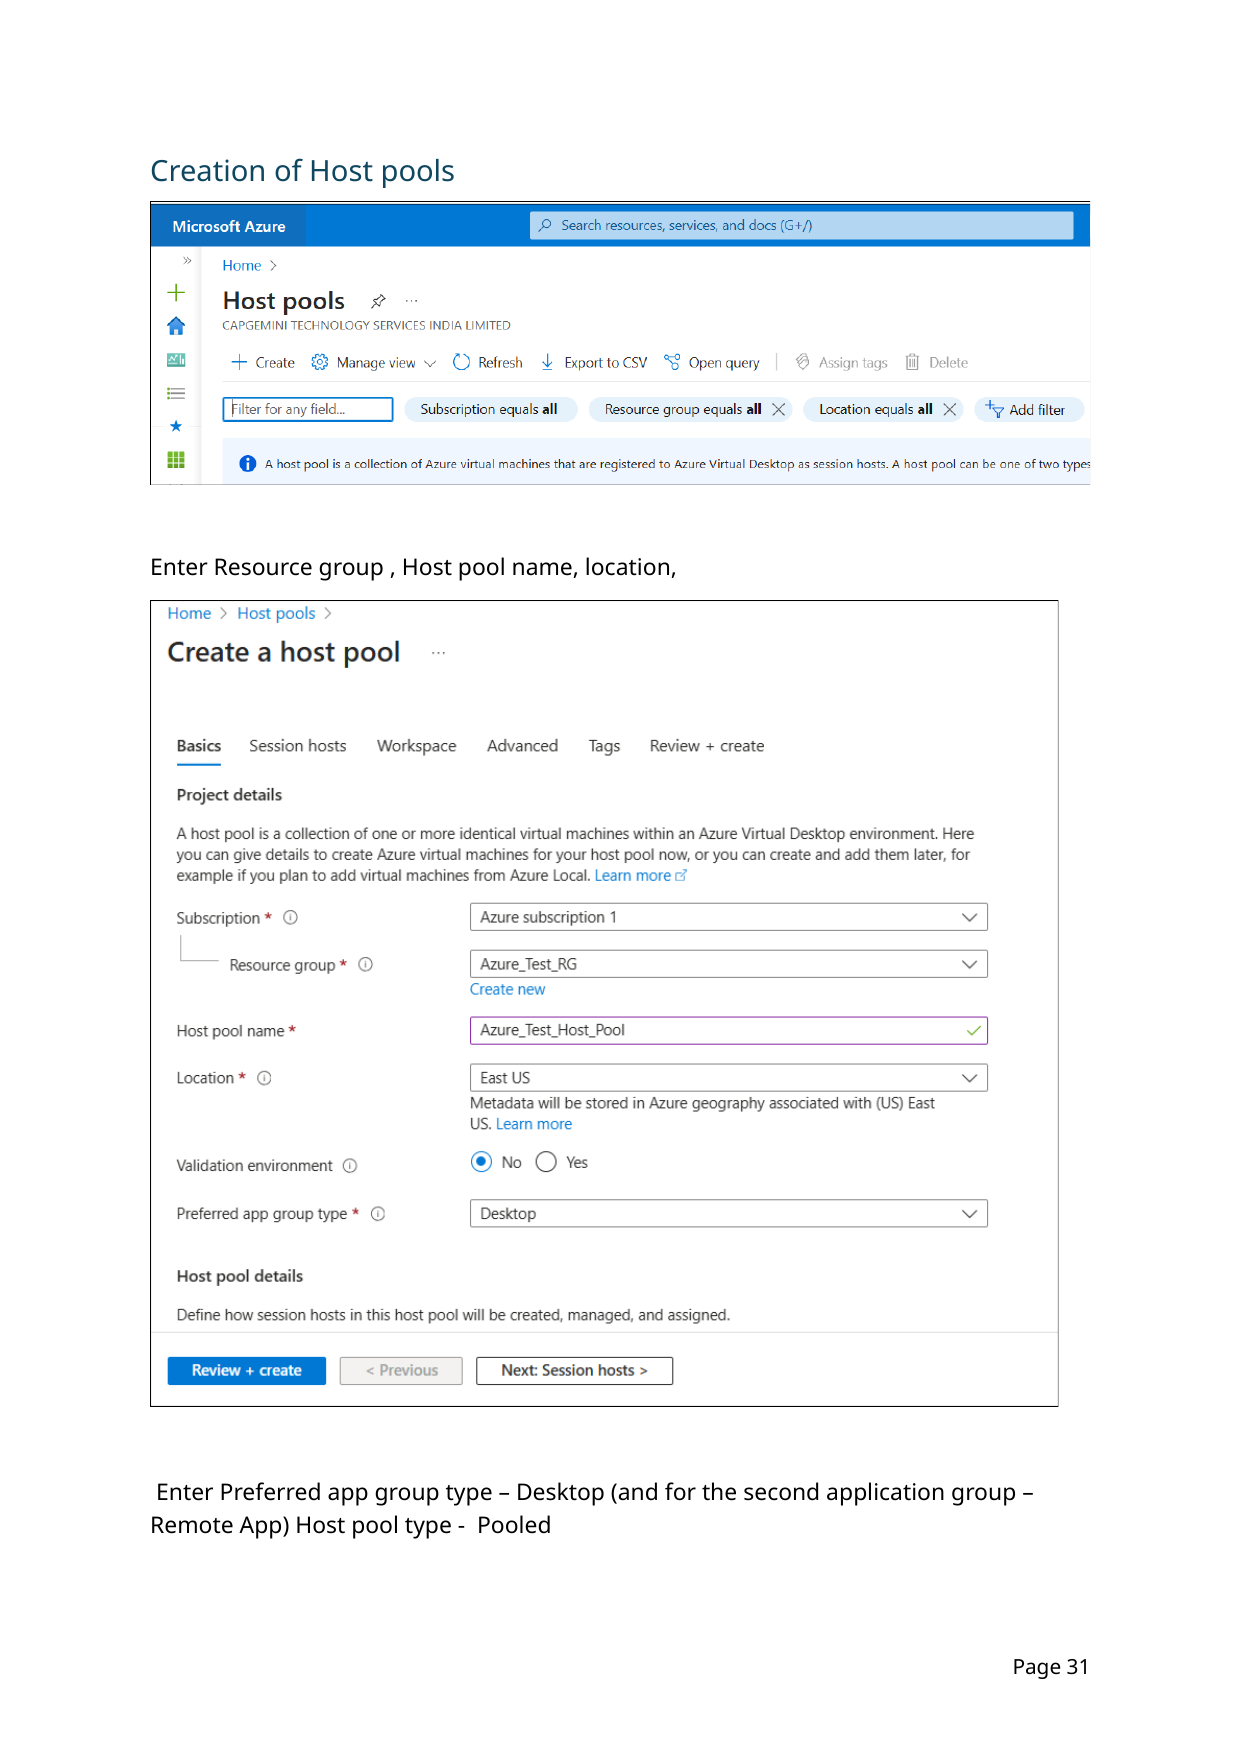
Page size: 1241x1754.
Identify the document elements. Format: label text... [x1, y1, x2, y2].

subtitle Creation of Host pools [150, 150, 1090, 190]
text Enter Preferred app group type – Desktop (and for the second application group – Remote App) Host pool type - Pooled [150, 1476, 1090, 1541]
text Enter Resource group , Host pool name, location, [150, 550, 1090, 582]
picture [150, 201, 1091, 485]
picture [150, 600, 1059, 1407]
